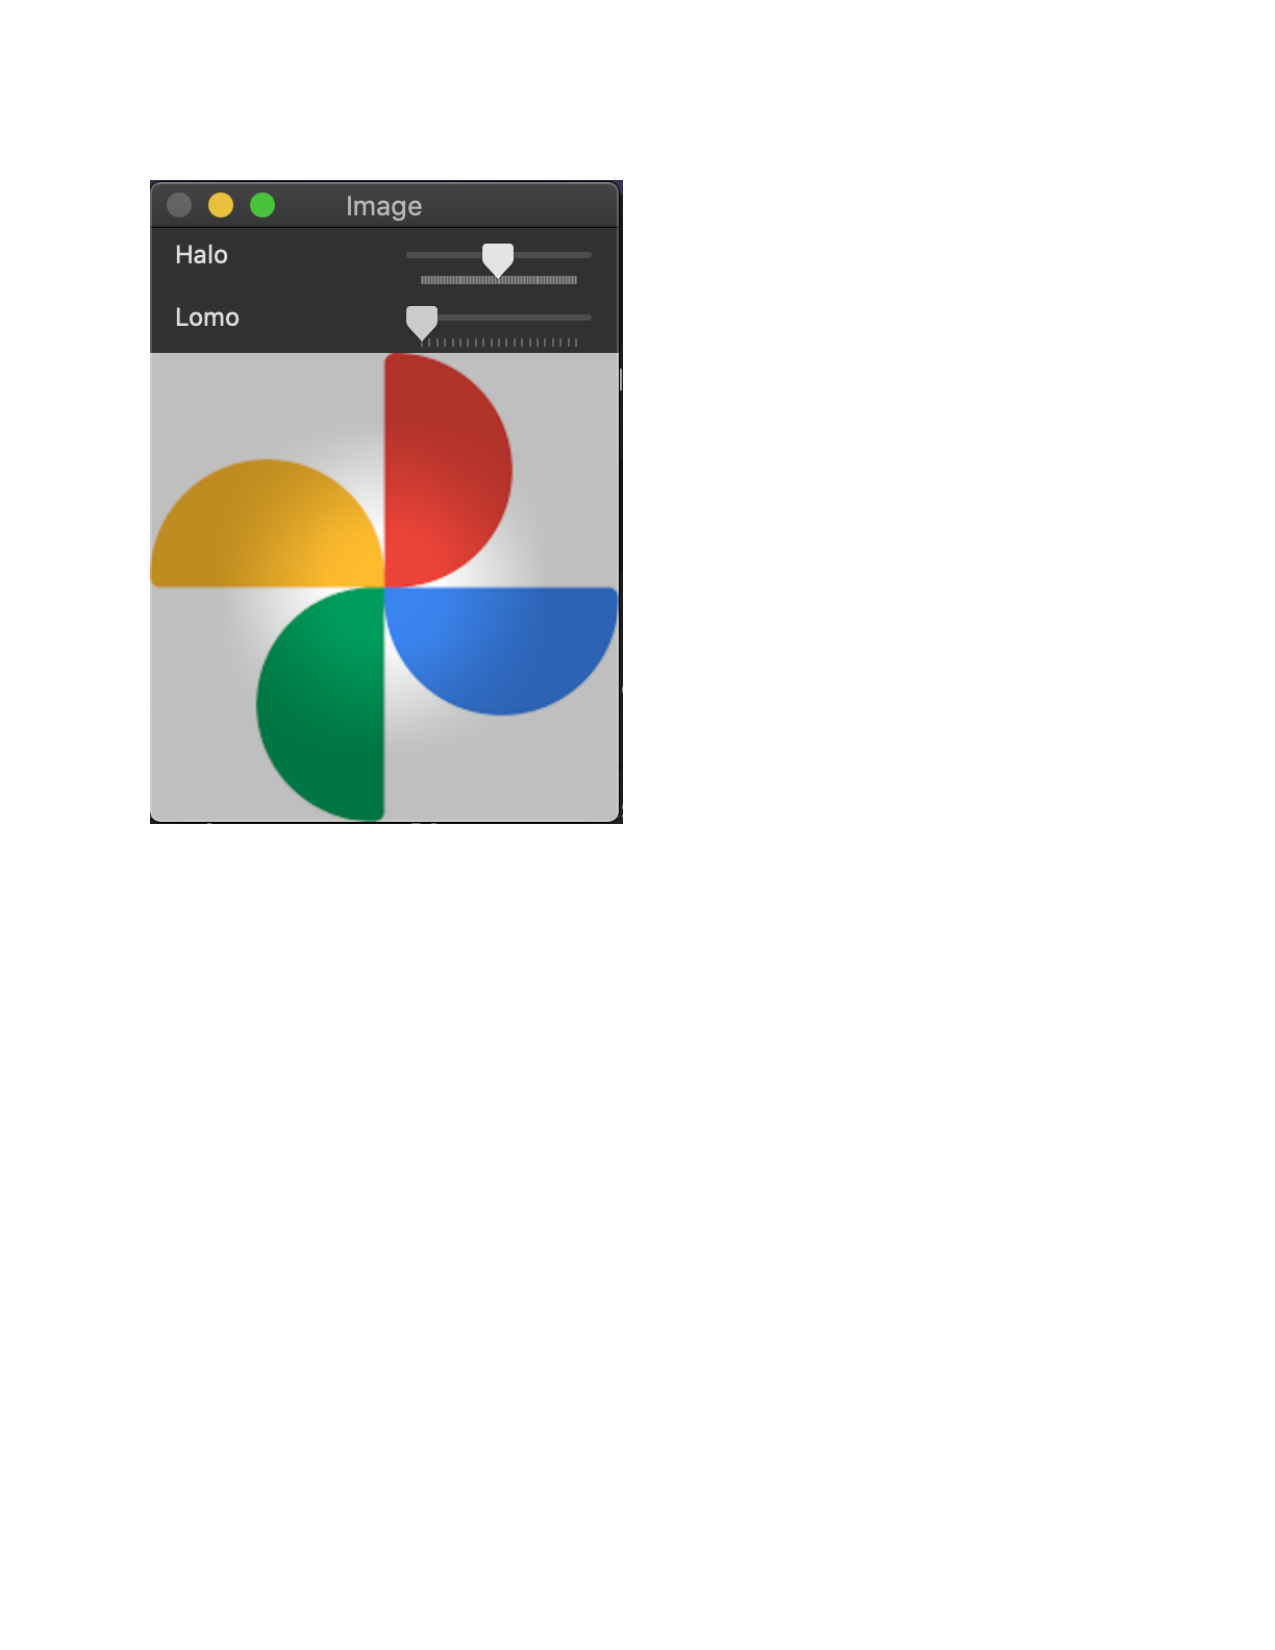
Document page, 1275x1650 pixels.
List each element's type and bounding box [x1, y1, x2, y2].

picture [150, 180, 623, 824]
